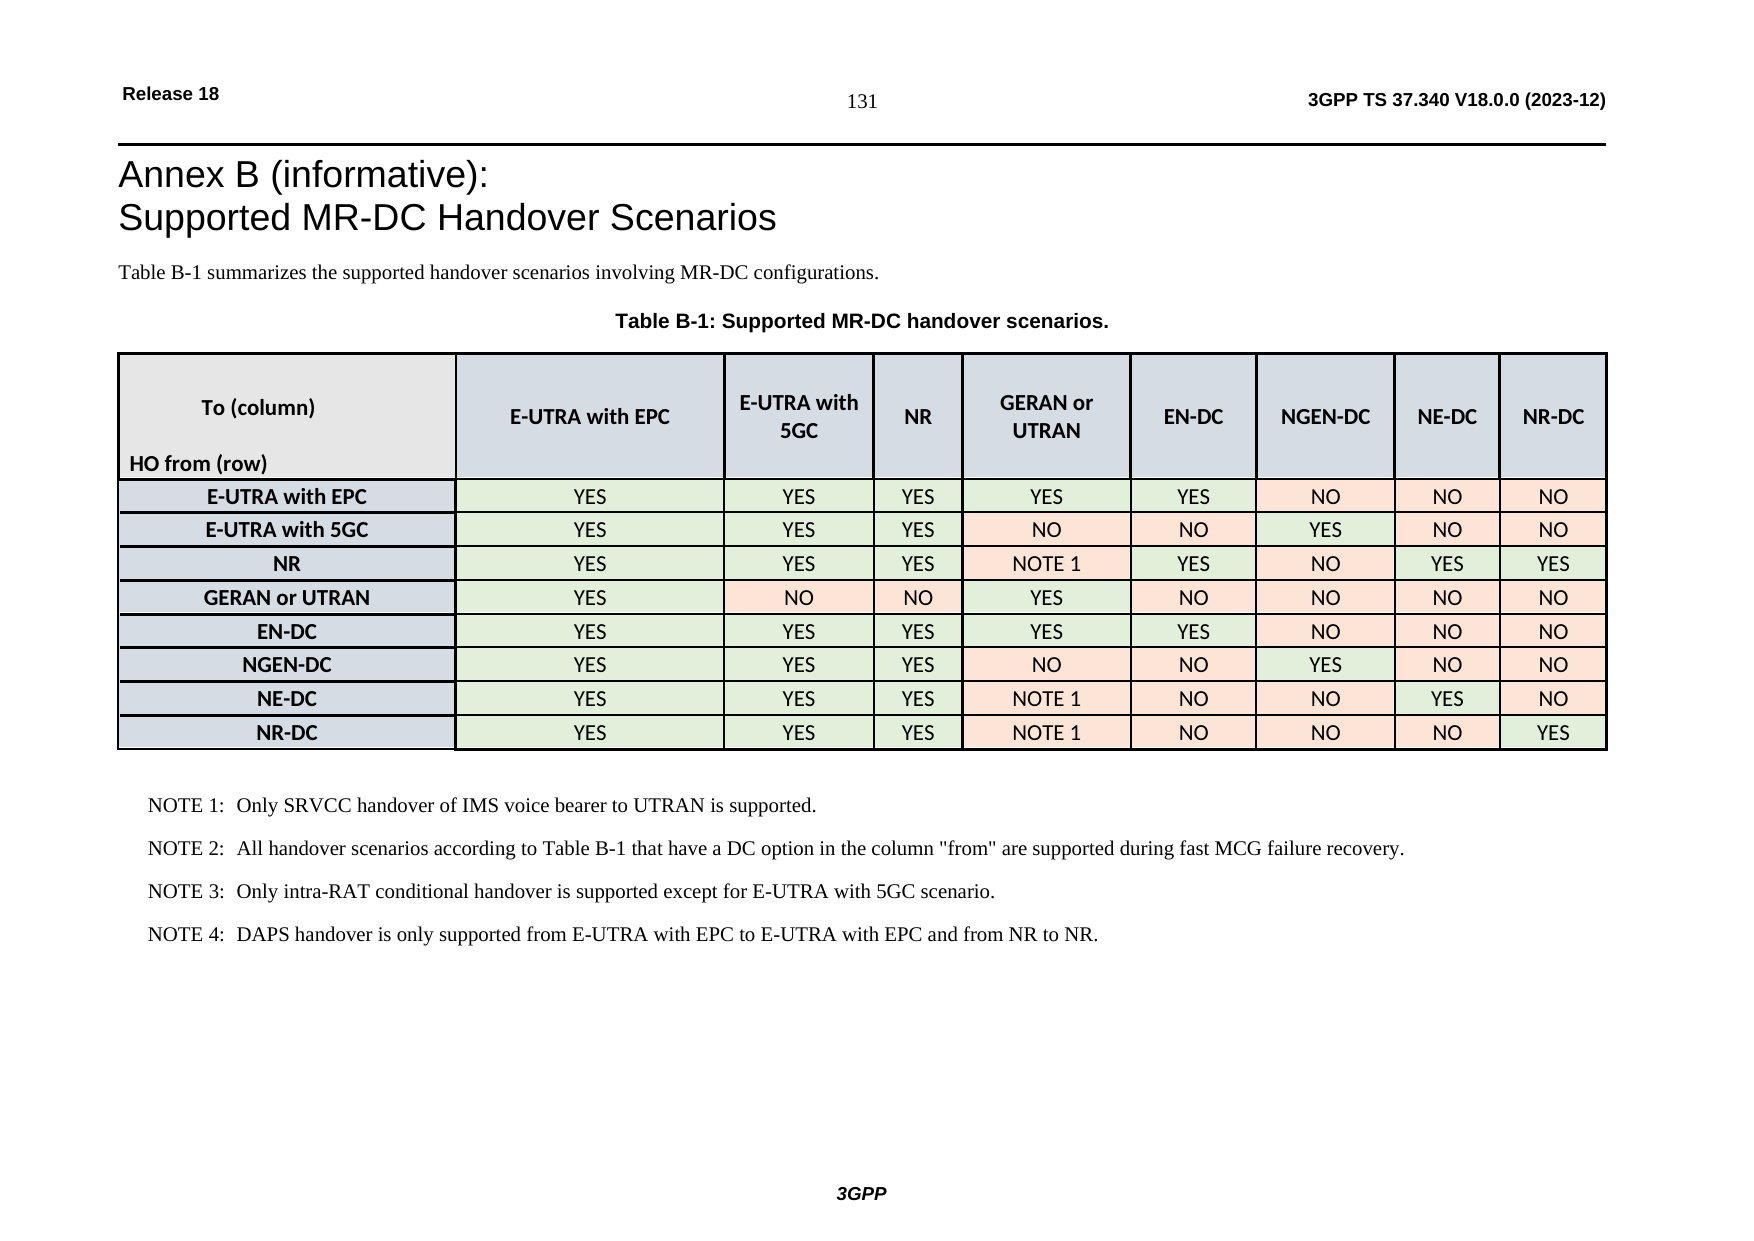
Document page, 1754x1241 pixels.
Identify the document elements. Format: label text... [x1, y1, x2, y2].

table_cell NO [1396, 716, 1499, 747]
table_cell YES [1501, 547, 1605, 579]
table_cell YES [875, 682, 961, 714]
table_cell NO [1501, 615, 1605, 646]
table_cell NO [1501, 682, 1605, 714]
text NOTE 2: All handover scenarios according to Table B-1 that have a DC option in the column "from" are supported during fast MCG failure recovery. [148, 836, 1606, 860]
table_cell YES [1257, 648, 1394, 680]
table_cell YES [457, 547, 723, 579]
table_header NE-DC [1396, 355, 1498, 477]
table_cell NR-DC [119, 714, 454, 747]
table_cell NO [725, 581, 873, 612]
table_cell NO [1396, 581, 1499, 612]
table_cell NO [1501, 581, 1605, 612]
table_cell NO [1501, 480, 1605, 511]
table_cell YES [725, 547, 873, 579]
table_cell NO [1257, 716, 1394, 747]
table_cell YES [1501, 716, 1605, 747]
text NOTE 4: DAPS handover is only supported from E-UTRA with EPC to E-UTRA with EPC and from NR to NR. [148, 922, 1606, 946]
table_cell YES [725, 682, 873, 714]
table_header NR [875, 355, 961, 477]
subtitle Annex B (informative): Supported MR-DC Handover Scenarios [118, 146, 1606, 239]
table_cell E-UTRA with 5GC [119, 511, 454, 545]
table_cell NO [1257, 682, 1394, 714]
table_header NGEN-DC [1258, 355, 1393, 477]
table_header NR-DC [1501, 355, 1605, 477]
table_cell YES [725, 648, 873, 680]
table_cell NO [1132, 682, 1255, 714]
table_cell YES [457, 480, 723, 511]
table_cell YES [457, 513, 723, 545]
table_cell YES [1132, 615, 1255, 646]
table_cell NO [1132, 581, 1255, 612]
table_cell EN-DC [119, 613, 454, 646]
table_header EN-DC [1132, 355, 1255, 477]
table_cell NOTE 1 [964, 547, 1130, 579]
table_cell NO [1257, 547, 1394, 579]
table_cell NO [1501, 513, 1605, 545]
table_cell NOTE 1 [964, 716, 1130, 747]
table_cell YES [457, 648, 723, 680]
table_cell GERAN or UTRAN [119, 579, 454, 612]
table_cell NO [1132, 716, 1255, 747]
table_cell NE-DC [119, 680, 454, 714]
table_header GERAN or UTRAN [964, 355, 1129, 477]
table_cell NO [1132, 513, 1255, 545]
table_cell YES [875, 615, 961, 646]
table_cell NR [119, 545, 454, 579]
table_header To (column) HO from (row) [120, 355, 455, 477]
table_cell NGEN-DC [119, 646, 454, 680]
table_cell NO [875, 581, 961, 612]
table_cell NO [1257, 581, 1394, 612]
table_cell YES [964, 615, 1130, 646]
table_cell YES [875, 547, 961, 579]
table_cell YES [725, 480, 873, 511]
table_cell YES [1132, 547, 1255, 579]
table_cell NO [1257, 615, 1394, 646]
table_cell NO [1396, 615, 1499, 646]
table_cell YES [1396, 547, 1499, 579]
table_header E-UTRA with EPC [457, 355, 723, 477]
table_cell YES [875, 513, 961, 545]
table_cell NO [964, 513, 1130, 545]
text Table B-1 summarizes the supported handover scenarios involving MR-DC configurations. [118, 260, 1606, 284]
table_cell NO [1257, 480, 1394, 511]
table_cell NO [1501, 648, 1605, 680]
table_cell YES [457, 615, 723, 646]
text NOTE 3: Only intra-RAT conditional handover is supported except for E-UTRA with 5GC scenario. [148, 879, 1606, 903]
text NOTE 1: Only SRVCC handover of IMS voice bearer to UTRAN is supported. [148, 793, 1606, 817]
table_cell YES [725, 615, 873, 646]
table_cell NO [1396, 648, 1499, 680]
table_cell YES [1257, 513, 1394, 545]
table_cell YES [1132, 480, 1255, 511]
table_cell YES [725, 513, 873, 545]
table_cell YES [964, 581, 1130, 612]
table_cell YES [725, 716, 873, 747]
table_cell E-UTRA with EPC [119, 481, 454, 511]
table_cell YES [457, 682, 723, 714]
table_cell YES [457, 581, 723, 612]
table_cell YES [457, 716, 723, 747]
table_header E-UTRA with 5GC [726, 355, 872, 477]
table_cell YES [875, 648, 961, 680]
table_cell NO [1132, 648, 1255, 680]
table_cell YES [875, 716, 961, 747]
text Table B-1: Supported MR-DC handover scenarios. [118, 309, 1606, 333]
table_cell NO [1396, 480, 1499, 511]
table_cell NOTE 1 [964, 682, 1130, 714]
table_cell NO [1396, 513, 1499, 545]
table_cell YES [964, 480, 1130, 511]
table_cell NO [964, 648, 1130, 680]
table_cell YES [875, 480, 961, 511]
table_cell YES [1396, 682, 1499, 714]
